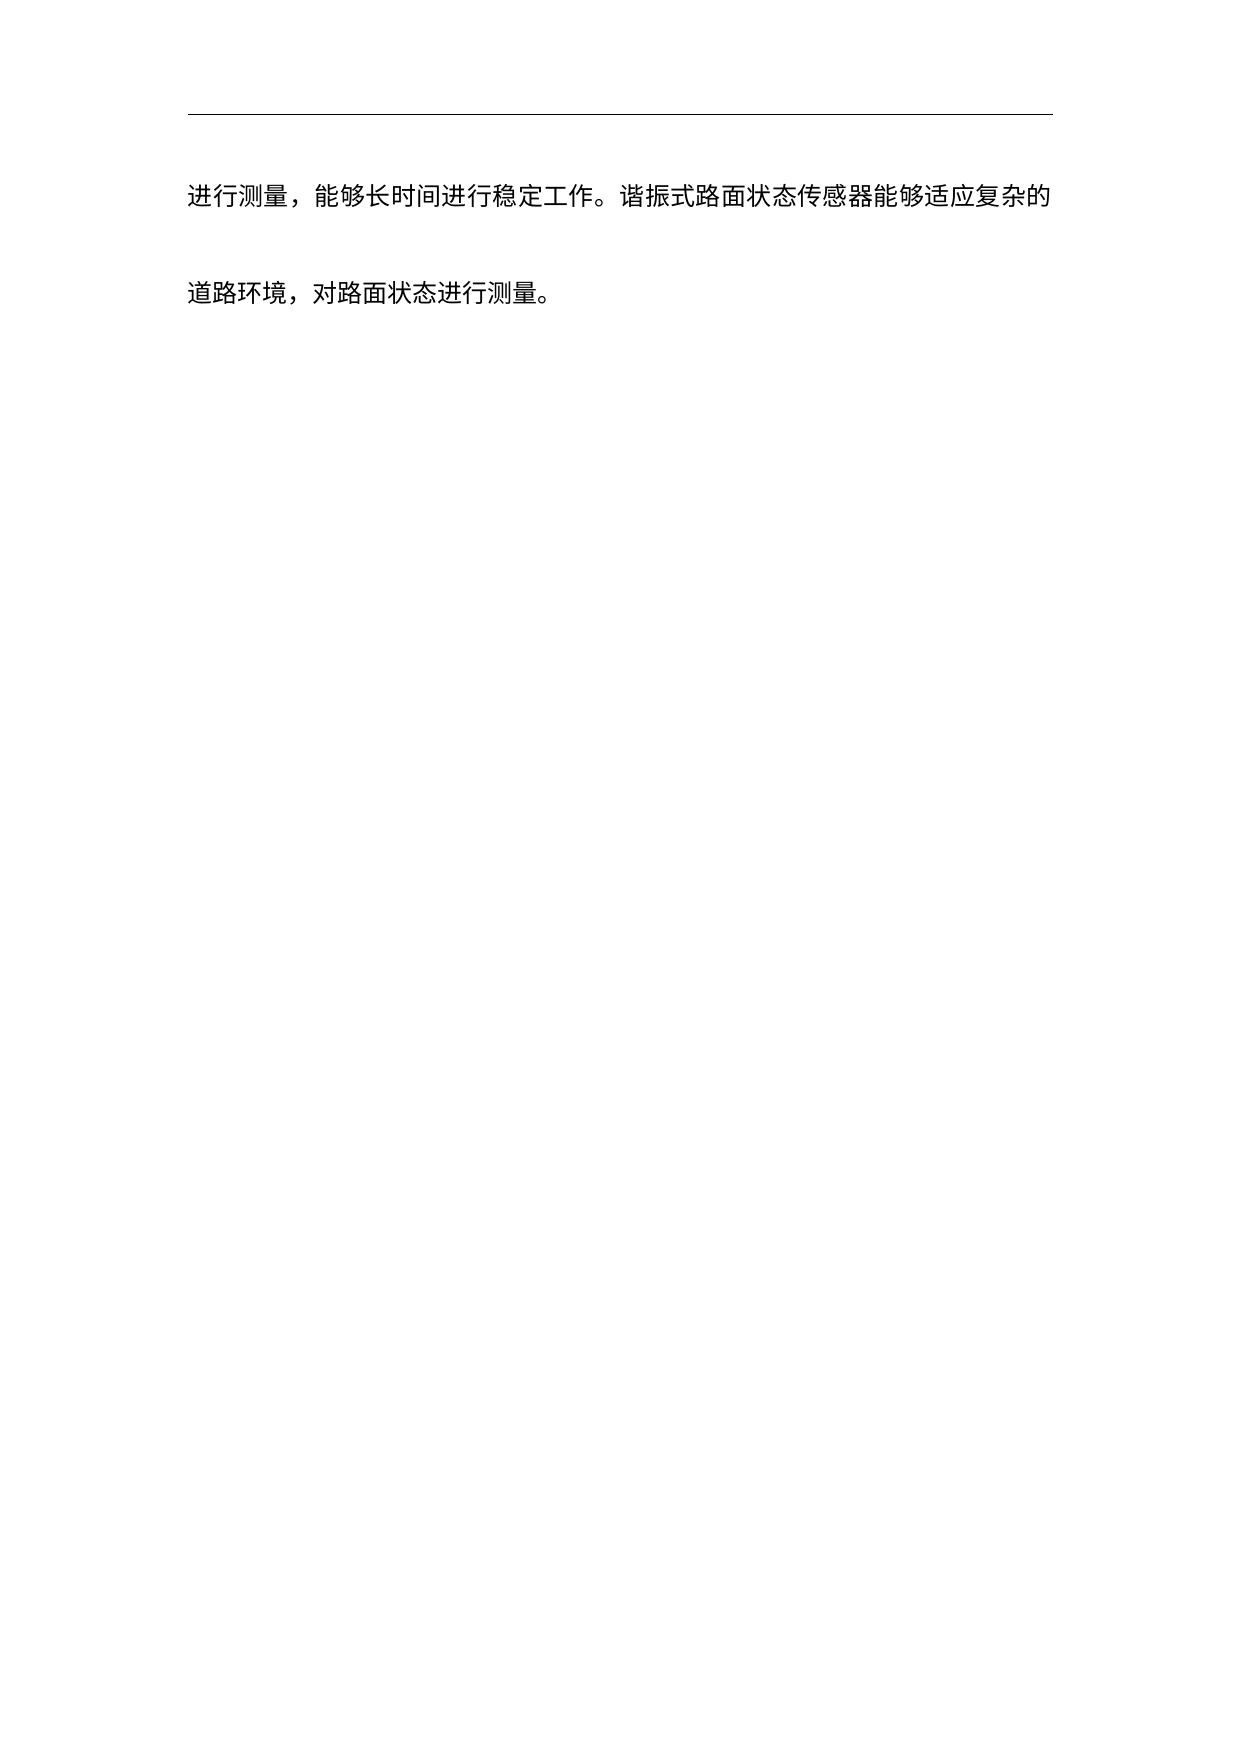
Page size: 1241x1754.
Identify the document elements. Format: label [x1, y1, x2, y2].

text [187, 162, 1053, 324]
